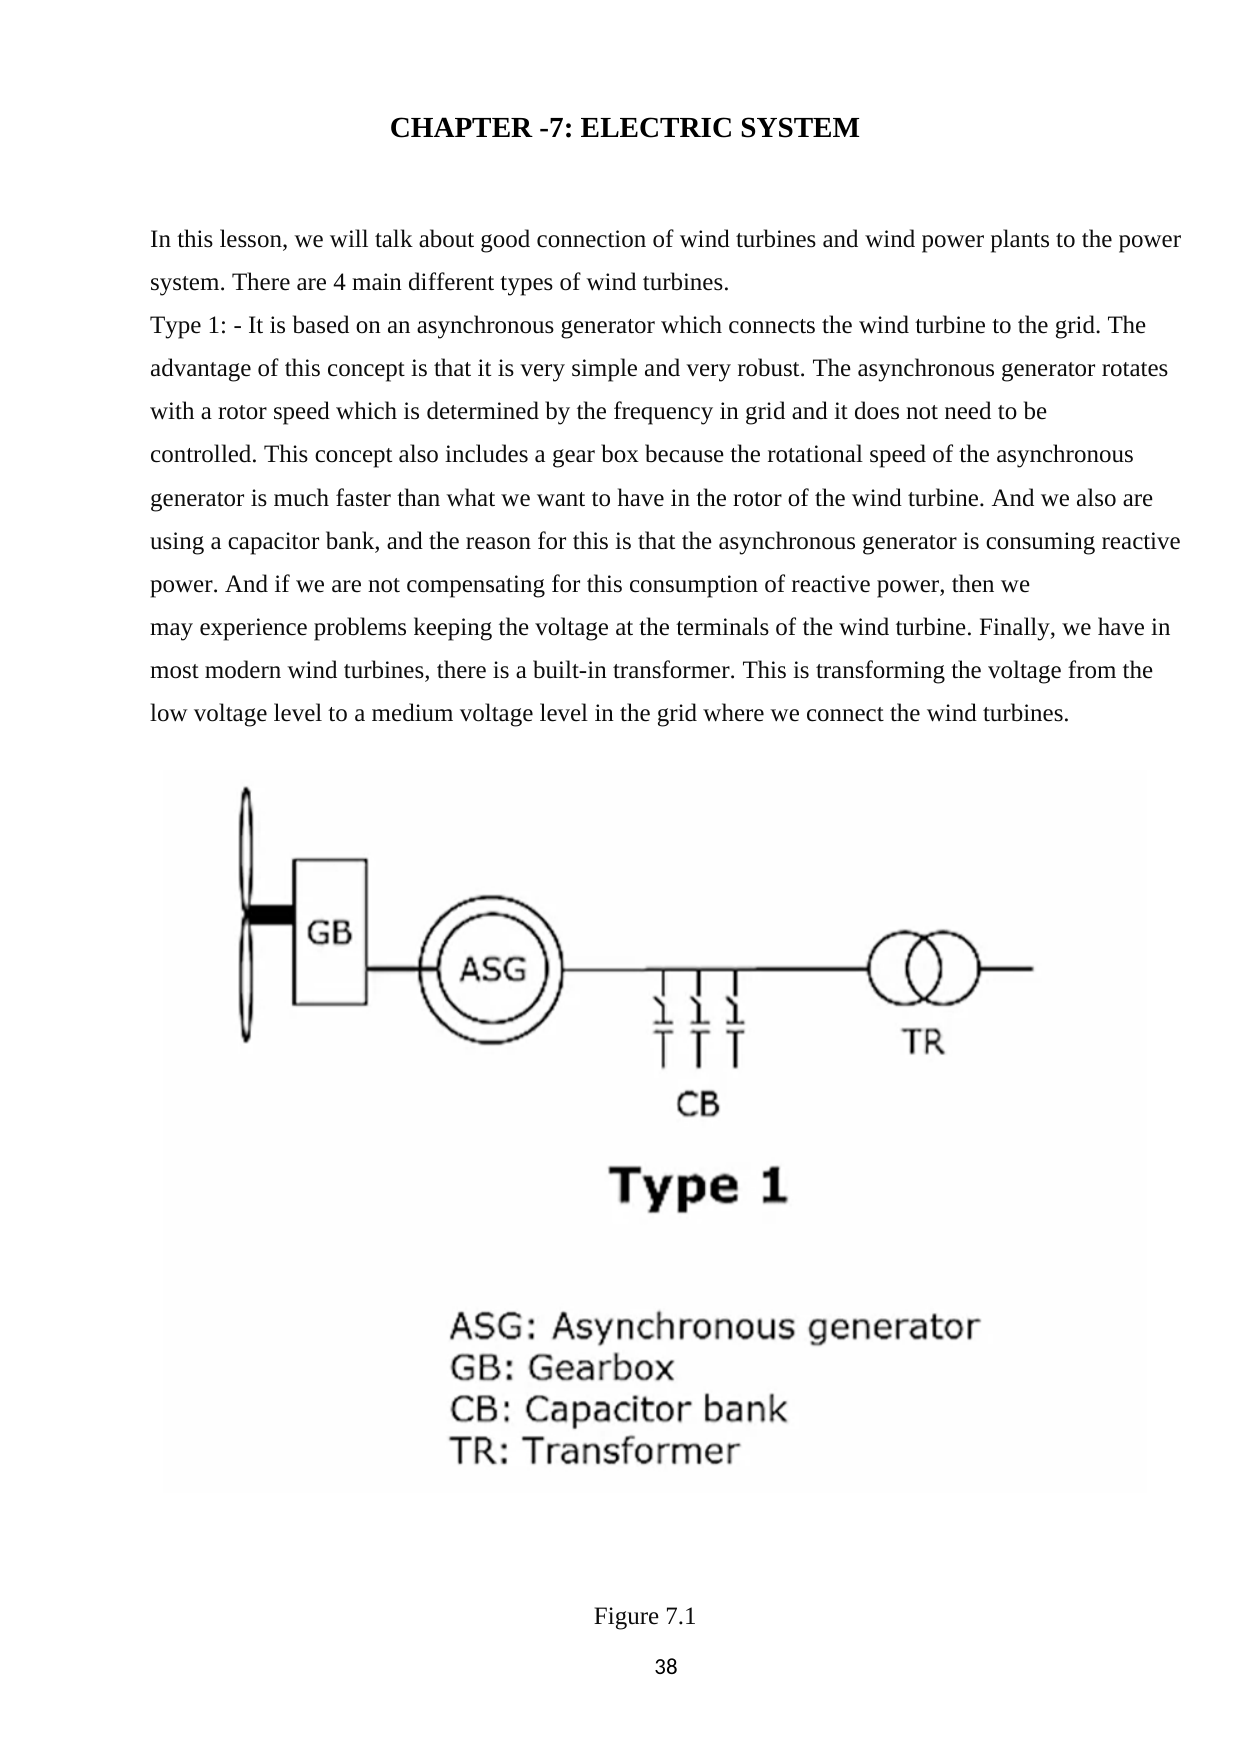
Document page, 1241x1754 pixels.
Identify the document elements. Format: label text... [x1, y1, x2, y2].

text Figure 7.1 [375, 1601, 1181, 1630]
text CHAPTER -7: ELECTRIC SYSTEM [300, 110, 1181, 144]
text Type 1: - It is based on an asynchronous generator which connects the wind turbine to the grid. The advantage of this concept is that it is very simple and very robust. The asynchronous generator rotates with a rotor speed which is determined by the frequency in grid and it does not need to be controlled. This concept also includes a gear box because the rotational speed of the asynchronous generator is much faster than what we want to have in the rotor of the wind turbine. And we also are using a capacitor bank, and the reason for this is that the asynchronous generator is consuming reactive power. And if we are not compensating for this consumption of reactive power, then we may experience problems keeping the voltage at the terminals of the wind turbine. Finally, we have in most modern wind turbines, there is a built-in transformer. This is transforming the voltage from the low voltage level to a medium voltage level in the grid where we connect the wind turbines. [150, 310, 1181, 727]
picture [163, 770, 1147, 1493]
text In this lesson, we will talk about good connection of wind turbines and wind power plants to the power system. There are 4 main different types of wind turbines. [150, 224, 1181, 296]
